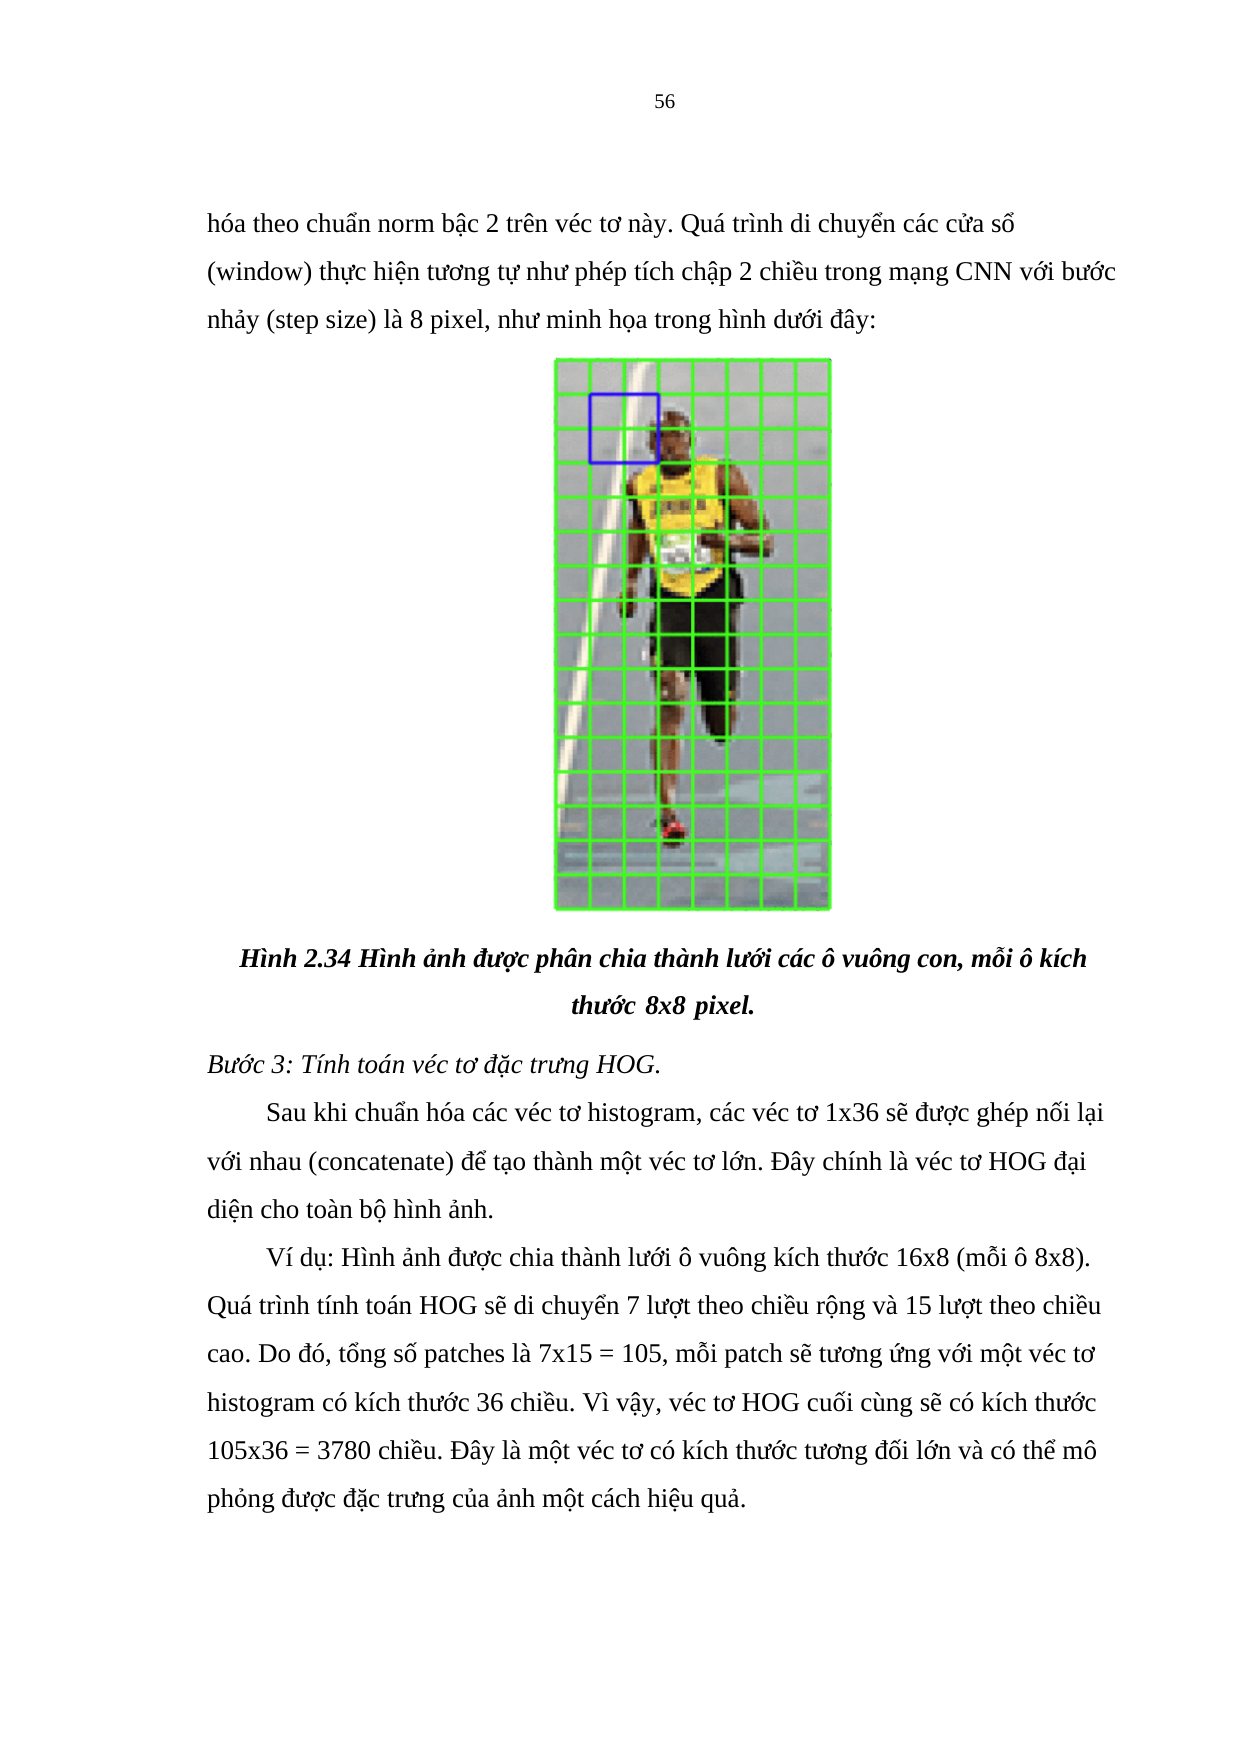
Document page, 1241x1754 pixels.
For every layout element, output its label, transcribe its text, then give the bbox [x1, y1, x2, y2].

picture [548, 351, 840, 917]
text Ví dụ: Hình ảnh được chia thành lưới ô vuông kích thước 16x8 (mỗi ô 8x8). Quá trình tính toán HOG sẽ di chuyển 7 lượt theo chiều rộng và 15 lượt theo chiều cao. Do đó, tổng số patches là 7x15 = 105, mỗi patch sẽ tương ứng với một véc tơ histogram có kích thước 36 chiều. Vì vậy, véc tơ HOG cuối cùng sẽ có kích thước 105x36 = 3780 chiều. Đây là một véc tơ có kích thước tương đối lớn và có thể mô phỏng được đặc trưng của ảnh một cách hiệu quả. [207, 1241, 1122, 1513]
text Bước 3: Tính toán véc tơ đặc trưng HOG. [207, 1048, 1122, 1079]
text Sau khi chuẩn hóa các véc tơ histogram, các véc tơ 1x36 sẽ được ghép nối lại với nhau (concatenate) để tạo thành một véc tơ lớn. Đây chính là véc tơ HOG đại diện cho toàn bộ hình ảnh. [207, 1096, 1122, 1224]
text Hình 2.34 Hình ảnh được phân chia thành lưới các ô vuông con, mỗi ô kích thước 8x8 pixel. [207, 942, 1122, 1020]
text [207, 207, 1122, 334]
